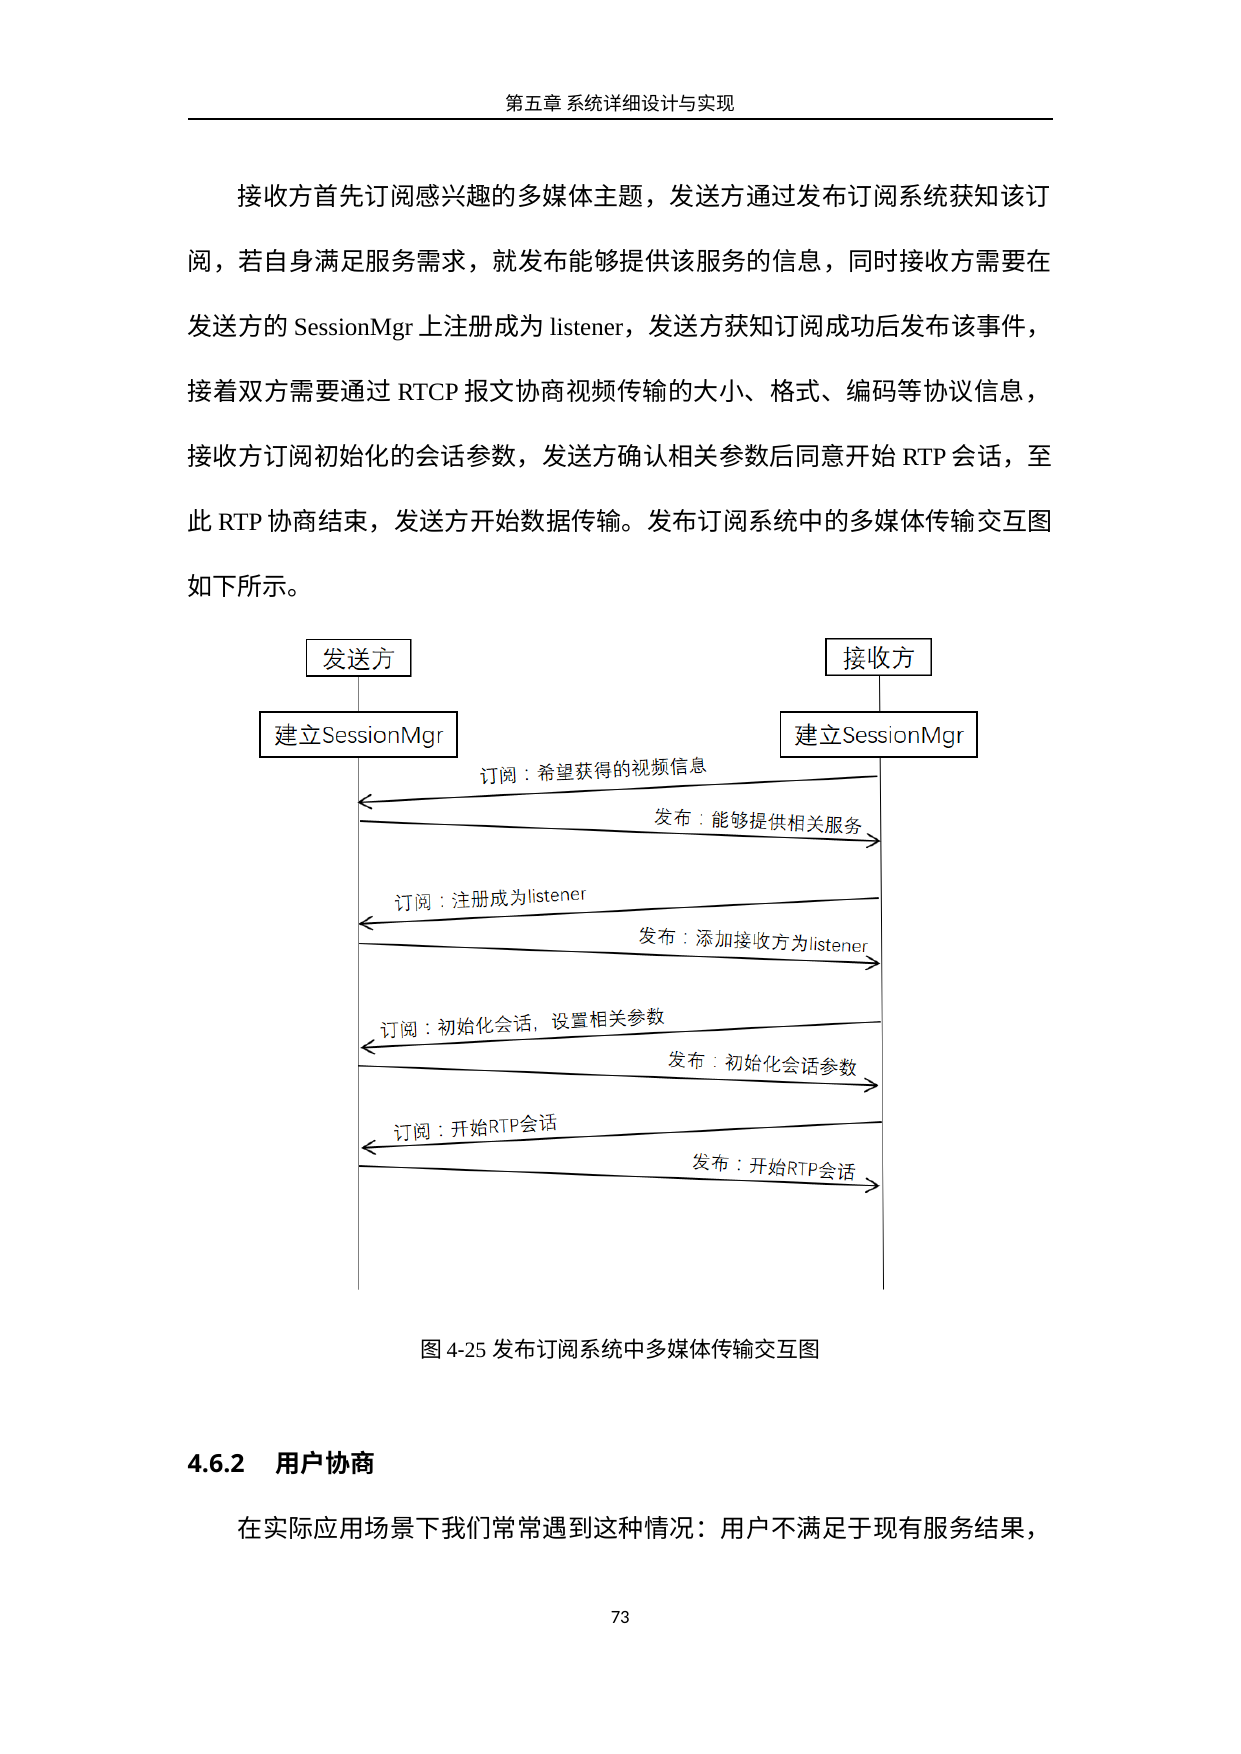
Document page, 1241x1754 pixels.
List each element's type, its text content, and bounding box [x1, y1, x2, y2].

list 用户协商 [187, 1429, 1053, 1494]
text 接收方首先订阅感兴趣的多媒体主题，发送方通过发布订阅系统获知该订阅，若自身满足服务需求，就发布能够提供该服务的信息，同时接收方需要在发送方的SessionMgr上注册成为listener，发送方获知订阅成功后发布该事件，接着双方需要通过RTCP报文协商视频传输的大小、格式、编码等协议信息，接收方订阅初始化的会话参数，发送方确认相关参数后同意开始RTP会话，至此RTP协商结束，发送方开始数据传输。发布订阅系统中的多媒体传输交互图如下所示。 [187, 162, 1053, 617]
text 图4-25 发布订阅系统中多媒体传输交互图 [187, 1332, 1053, 1364]
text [187, 1494, 1053, 1559]
picture [227, 623, 1014, 1326]
